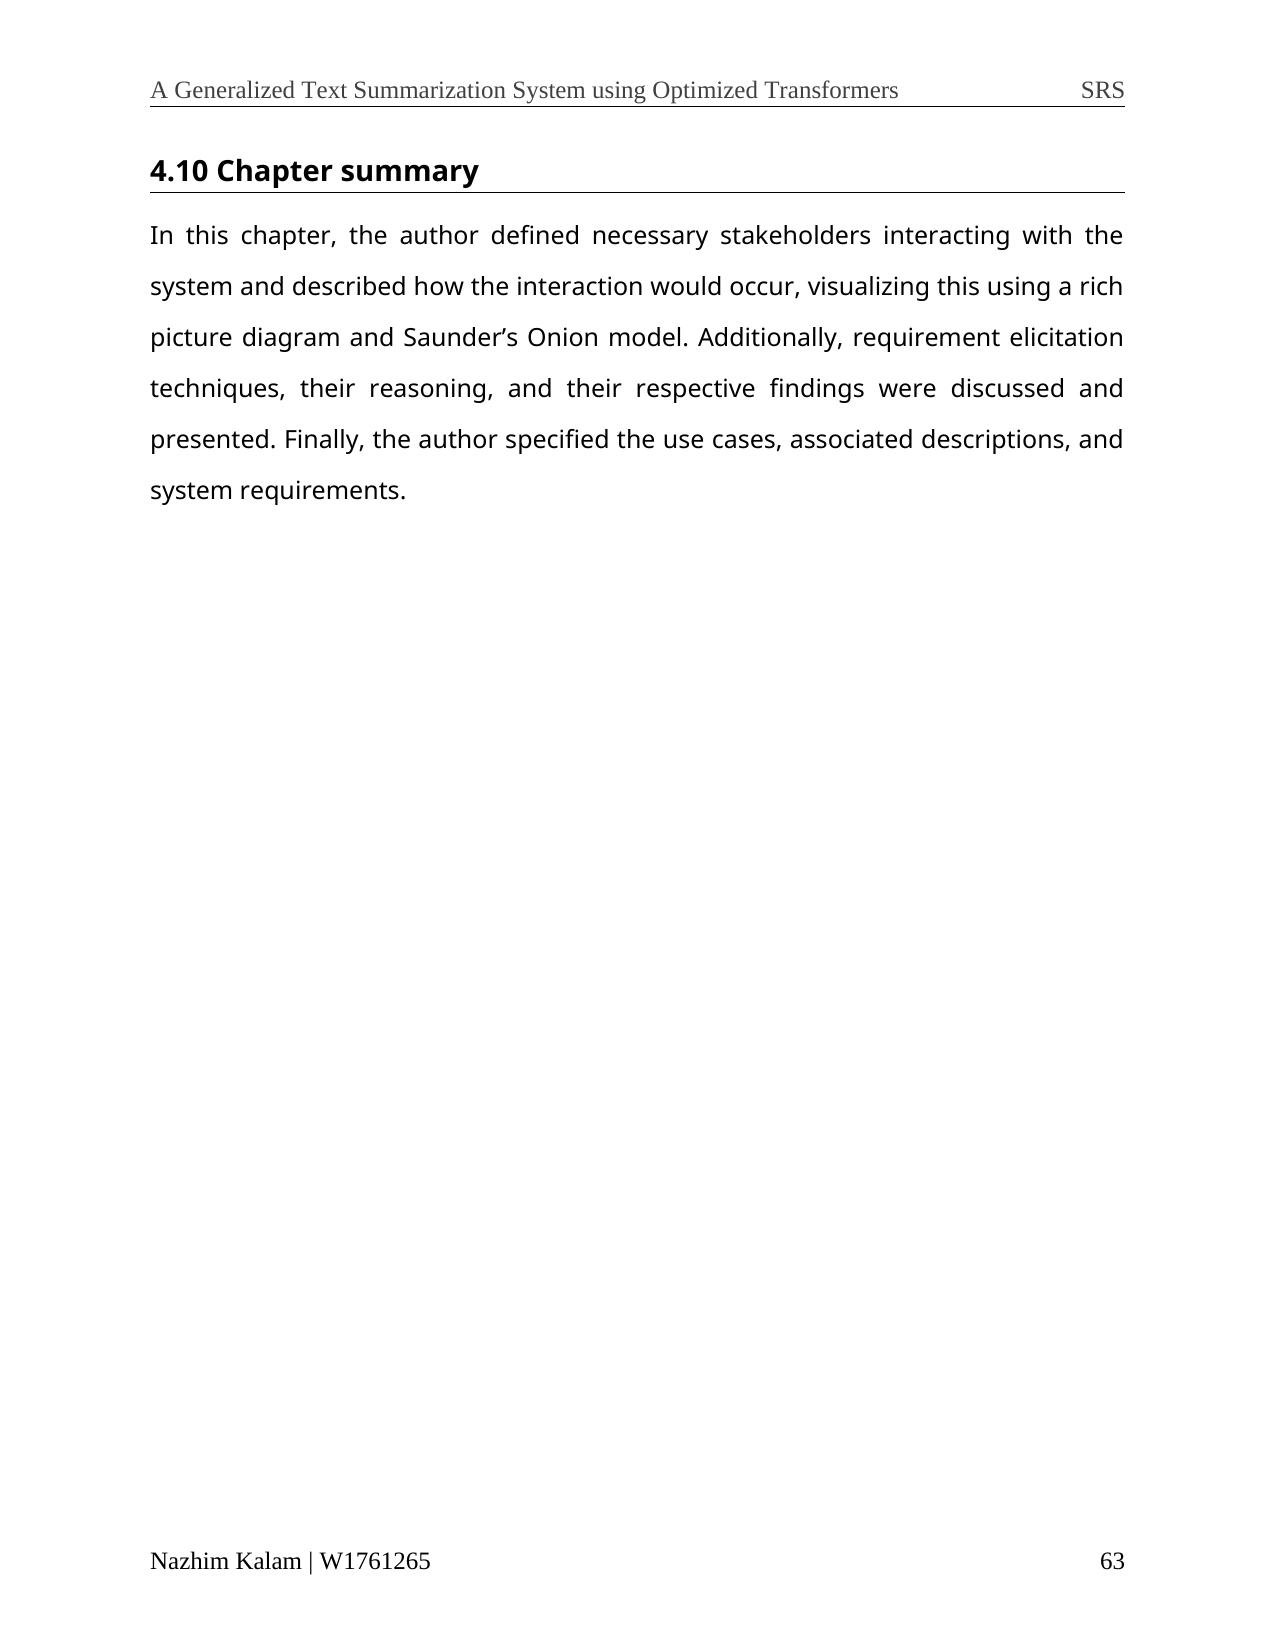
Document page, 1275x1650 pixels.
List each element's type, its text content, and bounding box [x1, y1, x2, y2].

text In this chapter, the author defined necessary stakeholders interacting with the system and described how the interaction would occur, visualizing this using a rich picture diagram and Saunder’s Onion model. Additionally, requirement elicitation techniques, their reasoning, and their respective findings were discussed and presented. Finally, the author specified the use cases, associated descriptions, and system requirements. [150, 217, 1125, 507]
subtitle 4.10 Chapter summary [150, 150, 1125, 192]
